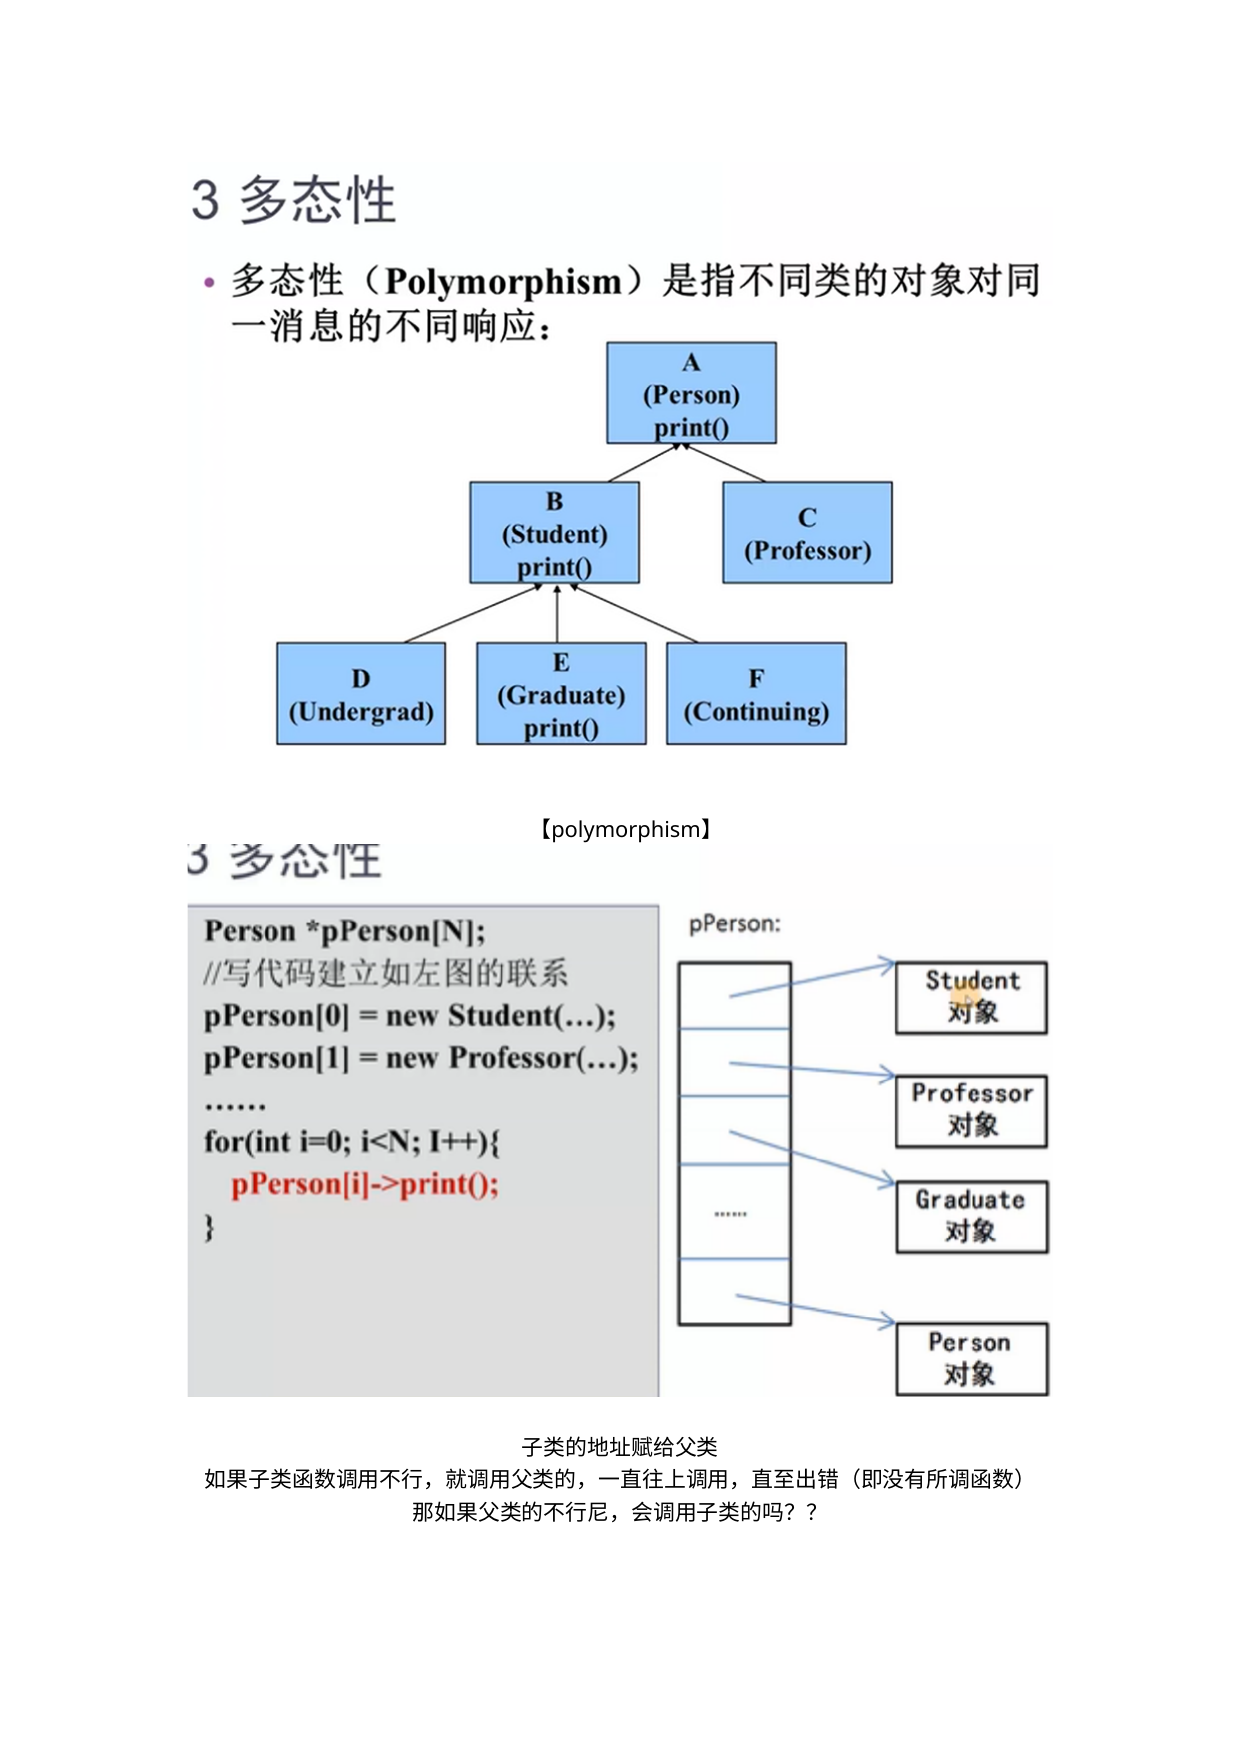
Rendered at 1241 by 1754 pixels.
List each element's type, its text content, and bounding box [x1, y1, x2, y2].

text 那如果父类的不行尼，会调用子类的吗？？ [187, 1494, 1053, 1527]
picture [187, 844, 1053, 1397]
text 如果子类函数调用不行，就调用父类的，一直往上调用，直至出错（即没有所调函数） [187, 1462, 1053, 1494]
text 子类的地址赋给父类 [187, 1429, 1053, 1462]
text 【polymorphism】 [187, 812, 1053, 844]
picture [187, 162, 1053, 750]
